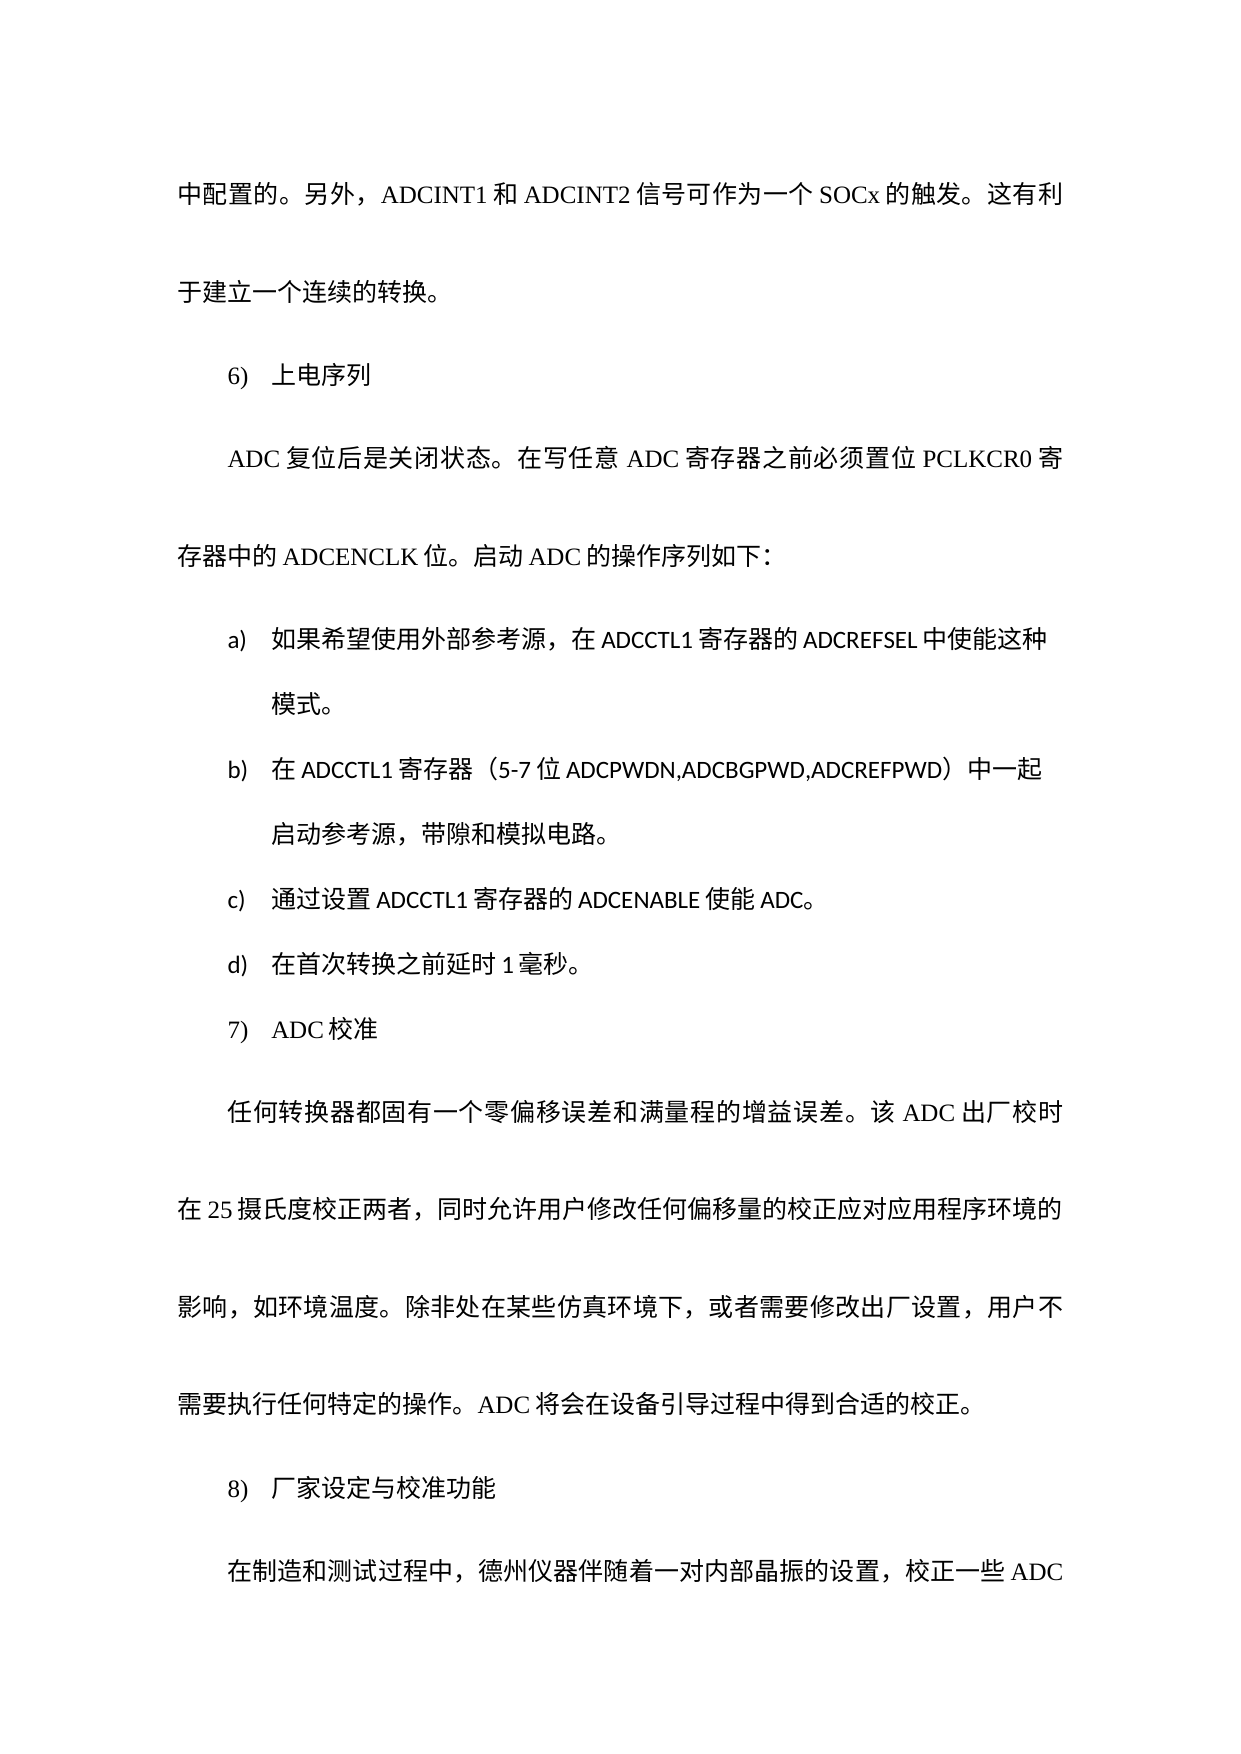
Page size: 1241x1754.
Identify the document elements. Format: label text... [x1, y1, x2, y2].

list ADC校准 [227, 995, 1063, 1060]
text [177, 1537, 1063, 1602]
text 任何转换器都固有一个零偏移误差和满量程的增益误差。该ADC出厂校时在25摄氏度校正两者，同时允许用户修改任何偏移量的校正应对应用程序环境的影响，如环境温度。除非处在某些仿真环境下，或者需要修改出厂设置，用户不需要执行任何特定的操作。ADC将会在设备引导过程中得到合适的校正。 [177, 1078, 1063, 1436]
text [177, 161, 1063, 323]
list 通过设置ADCCTL1寄存器的ADCENABLE使能ADC。 [227, 865, 1063, 930]
list 在首次转换之前延时1毫秒。 [227, 930, 1063, 995]
text ADC复位后是关闭状态。在写任意ADC寄存器之前必须置位PCLKCR0寄存器中的ADCENCLK位。启动ADC的操作序列如下： [177, 424, 1063, 587]
list 厂家设定与校准功能 [227, 1454, 1063, 1519]
list 上电序列 [227, 341, 1063, 406]
list 在ADCCTL1寄存器（5-7位ADCPWDN,ADCBGPWD,ADCREFPWD）中一起启动参考源，带隙和模拟电路。 [227, 735, 1063, 865]
list 如果希望使用外部参考源，在ADCCTL1寄存器的ADCREFSEL中使能这种模式。 [227, 605, 1063, 735]
